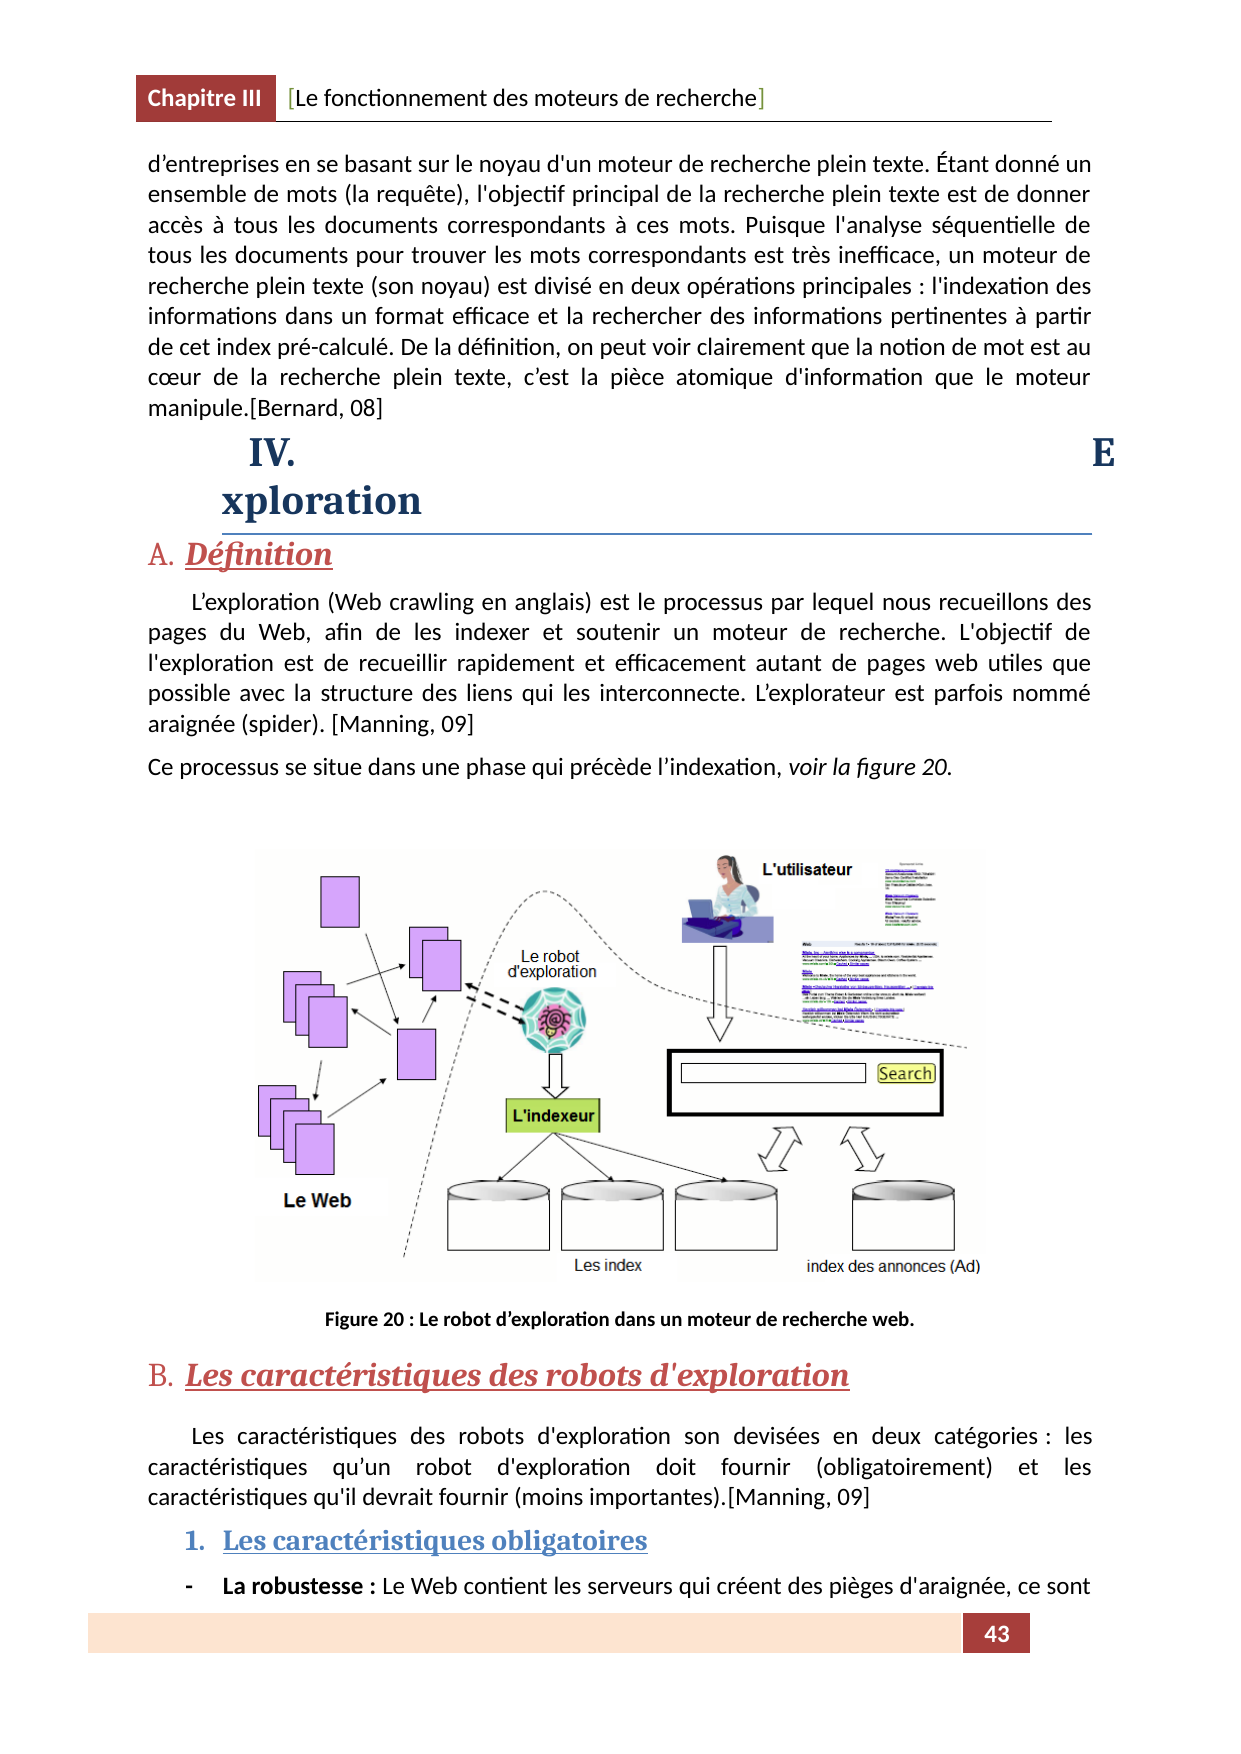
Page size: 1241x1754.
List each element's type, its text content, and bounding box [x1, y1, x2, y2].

text Figure 20 : Le robot d’exploration dans un moteur de recherche web. [148, 1306, 1092, 1332]
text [148, 148, 1092, 422]
text Les caractéristiques des robots d'exploration son devisées en deux catégories : les caractéristiques qu’un robot d'exploration doit fournir (obligatoirement) et les caractéristiques qu'il devrait fournir (moins importantes). [148, 1420, 1092, 1512]
text L’exploration (Web crawling en anglais) est le processus par lequel nous recueillons des pages du Web, afin de les indexer et soutenir un moteur de recherche. L'objectif de l'exploration est de recueillir rapidement et efficacement autant de pages web utiles que possible avec la structure des liens qui les interconnecte. L’explorateur est parfois nommé araignée (spider). [148, 586, 1092, 739]
list Définition [148, 535, 1092, 573]
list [185, 1570, 1092, 1601]
text Ce processus se situe dans une phase qui précède l’indexation, voir la figure 20. [148, 751, 1092, 782]
text Les caractéristiques des robots d'exploration [148, 1357, 1092, 1395]
picture [254, 849, 986, 1282]
text Exploration [222, 429, 1092, 533]
list Les caractéristiques obligatoires [185, 1524, 1092, 1558]
